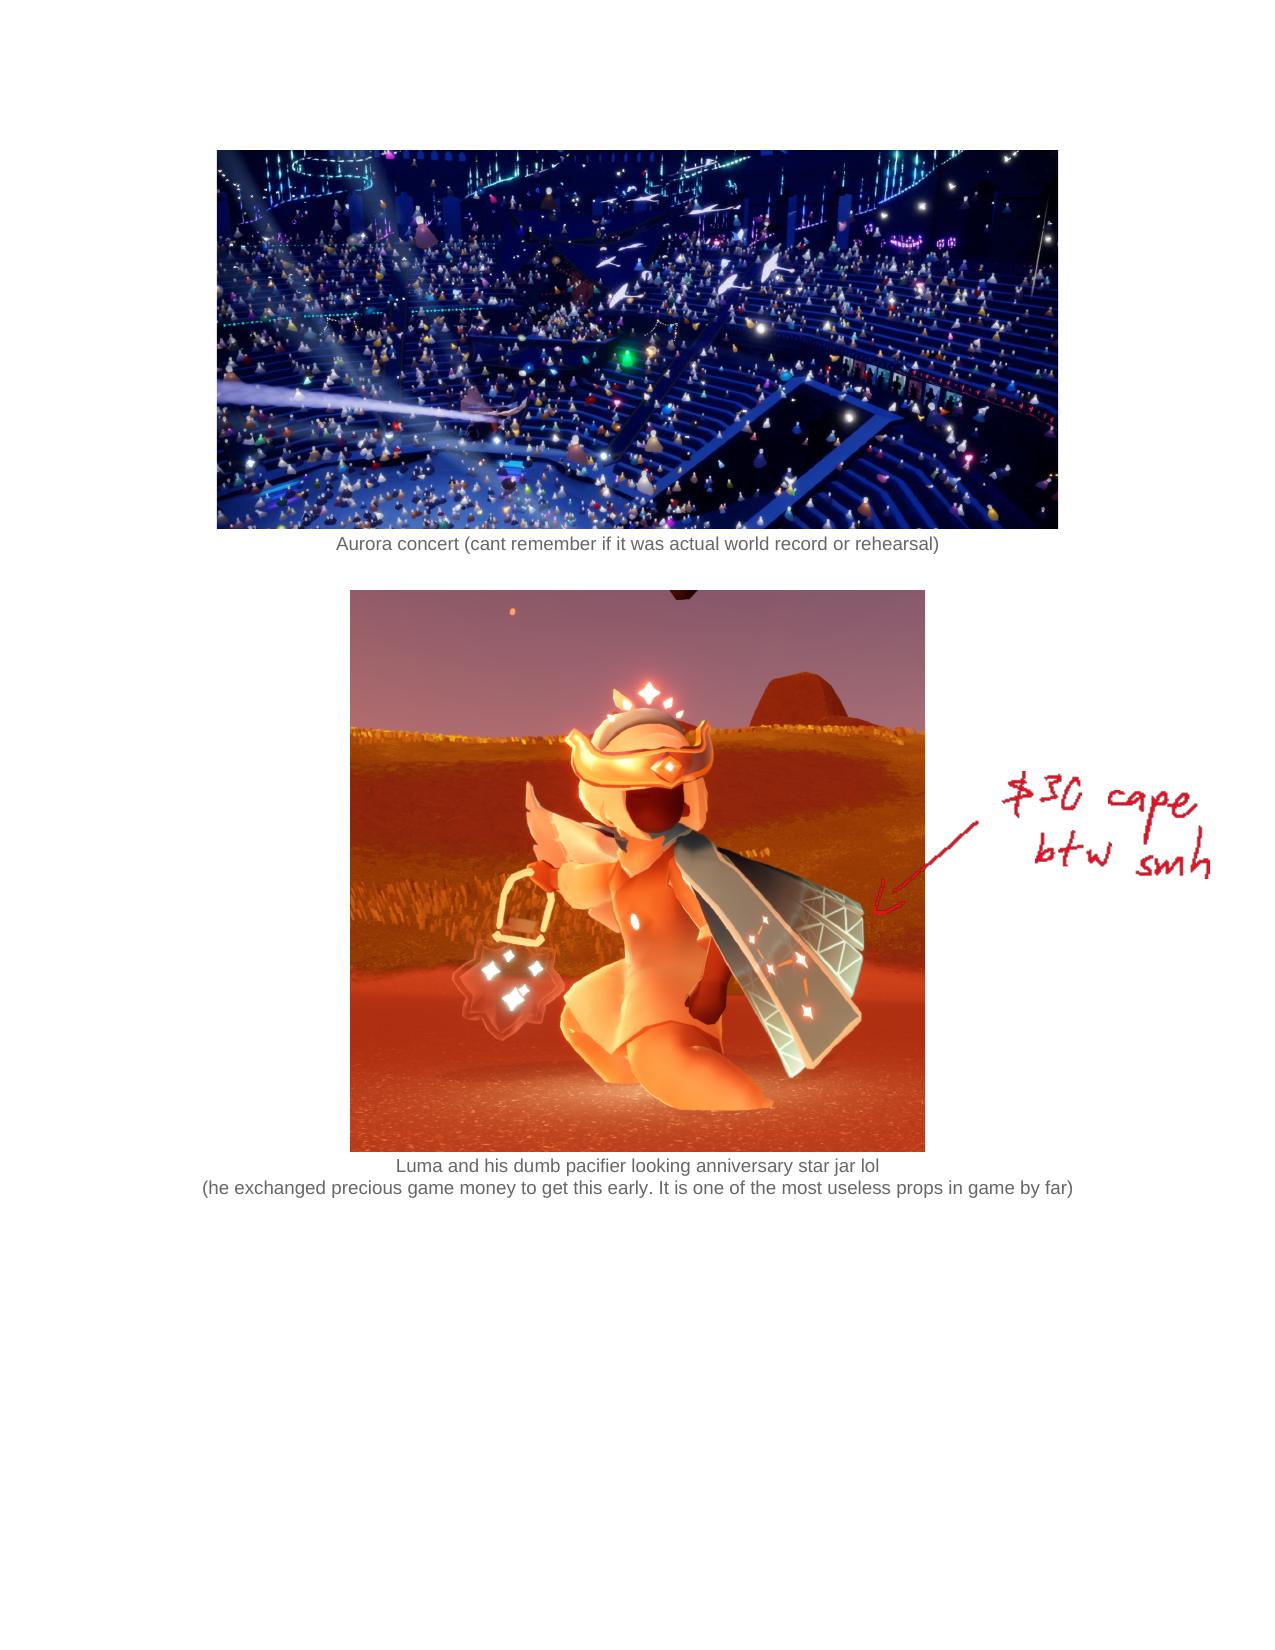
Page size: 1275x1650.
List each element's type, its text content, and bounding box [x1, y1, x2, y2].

subtitle Luma and his dumb pacifier looking anniversary star jar lol [150, 1155, 1125, 1177]
picture [350, 590, 1210, 1152]
subtitle Aurora concert (cant remember if it was actual world record or rehearsal) [150, 533, 1125, 554]
subtitle (he exchanged precious game money to get this early. It is one of the most useless props in game by far) [150, 1177, 1125, 1198]
picture [216, 150, 1059, 529]
